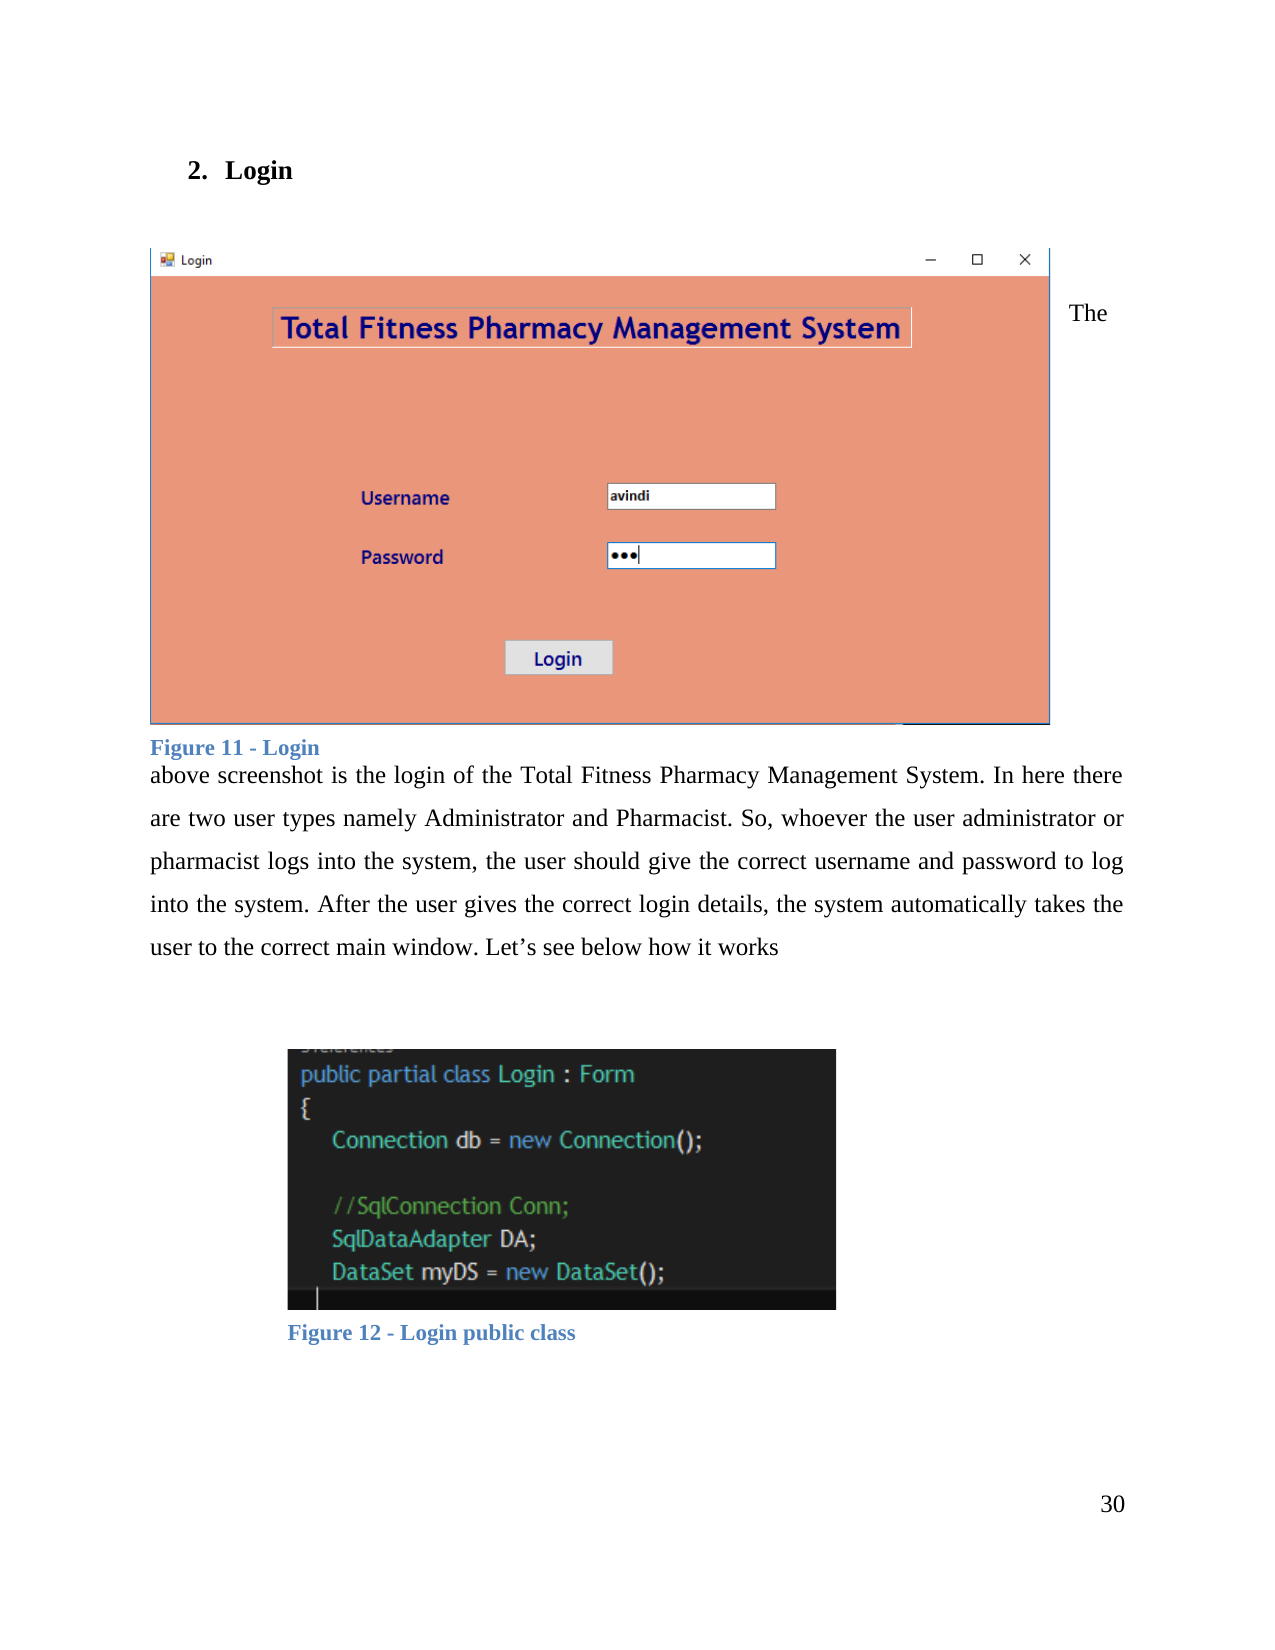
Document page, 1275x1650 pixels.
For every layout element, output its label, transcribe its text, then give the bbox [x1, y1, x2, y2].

picture [287, 1049, 837, 1310]
picture [150, 248, 1050, 725]
subtitle Login [187, 154, 1125, 185]
